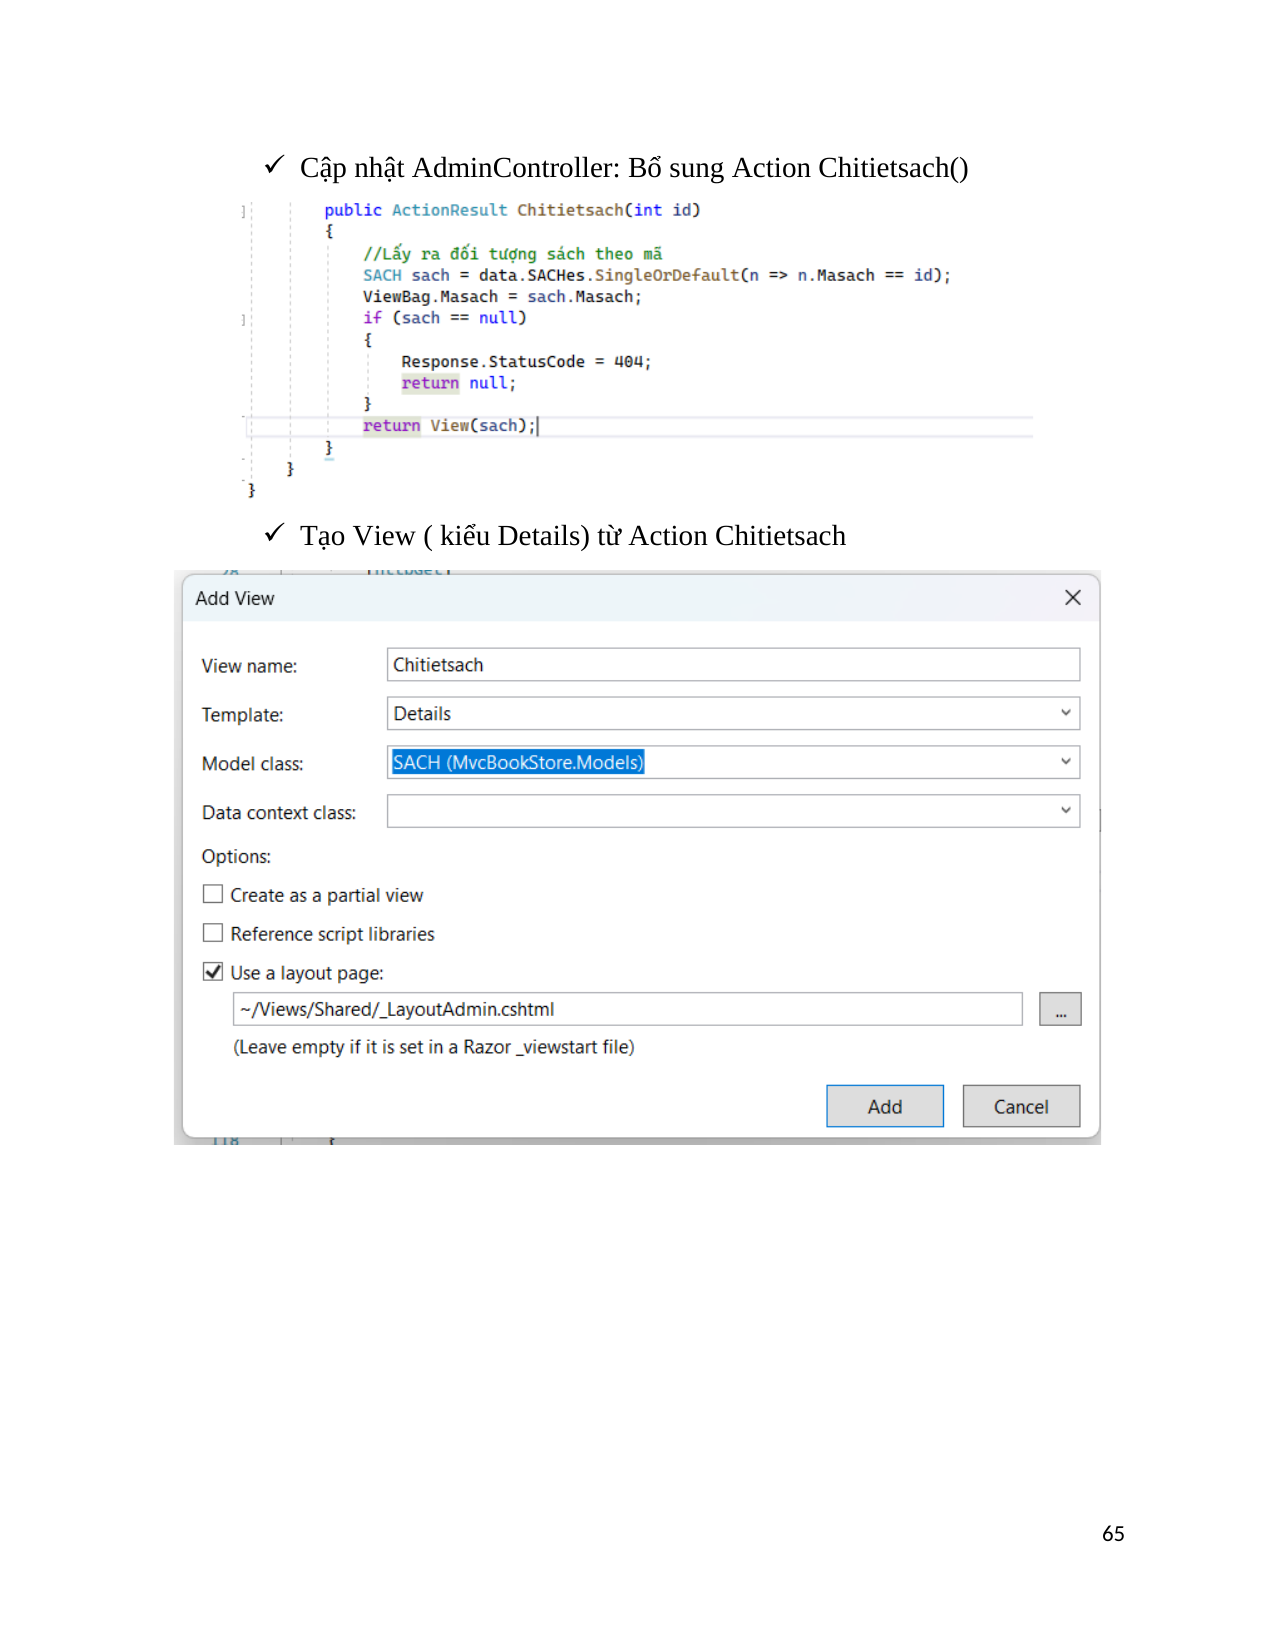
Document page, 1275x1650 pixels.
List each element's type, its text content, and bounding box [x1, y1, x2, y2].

list Tạo View ( kiểu Details) từ Action Chitietsach [262, 518, 1125, 552]
list Cập nhật AdminController: Bổ sung Action Chitietsach() [262, 150, 1125, 184]
picture [241, 202, 1034, 500]
picture [173, 570, 1102, 1145]
